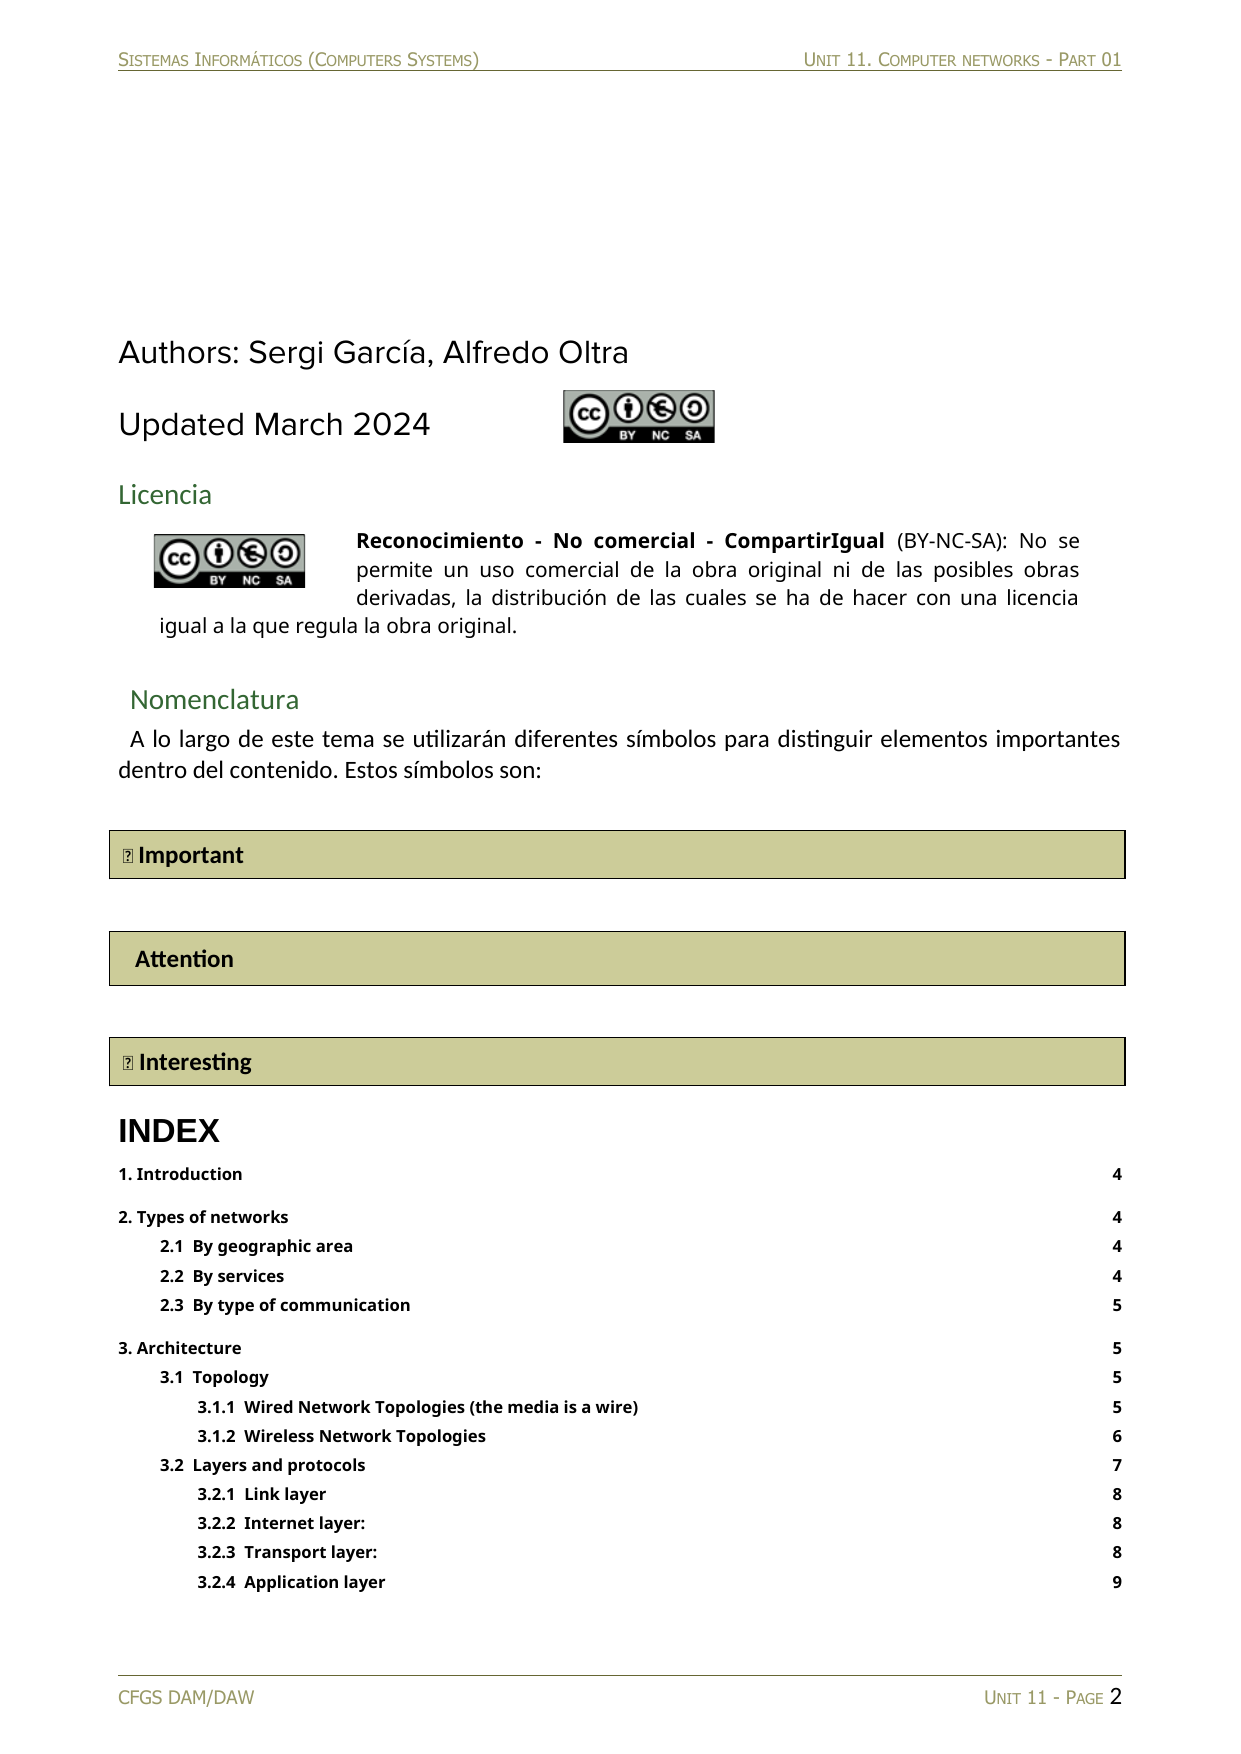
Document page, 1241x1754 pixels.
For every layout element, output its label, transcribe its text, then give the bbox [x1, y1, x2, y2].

text Authors: Sergi García, Alfredo Oltra [118, 333, 1122, 373]
text Licencia [118, 476, 1122, 511]
text Nomenclatura [118, 681, 1122, 717]
text Reconocimiento - No comercial - CompartirIgual (BY-NC-SA): No se permite un uso comercial de la obra original ni de las posibles obras derivadas, la distribución de las cuales se ha de hacer con una licencia igual a la que regula la obra original. [159, 526, 1080, 640]
text INDEX [118, 1111, 1122, 1150]
text Updated March 2024 [118, 404, 1122, 445]
picture [563, 390, 715, 443]
text 📖 Important [110, 831, 1124, 878]
picture [153, 534, 306, 588]
text A lo largo de este tema se utilizarán diferentes símbolos para distinguir elementos importantes dentro del contenido. Estos símbolos son: [118, 723, 1122, 784]
text 💬 Interesting [110, 1038, 1124, 1085]
text ❕ Attention [110, 932, 1124, 985]
